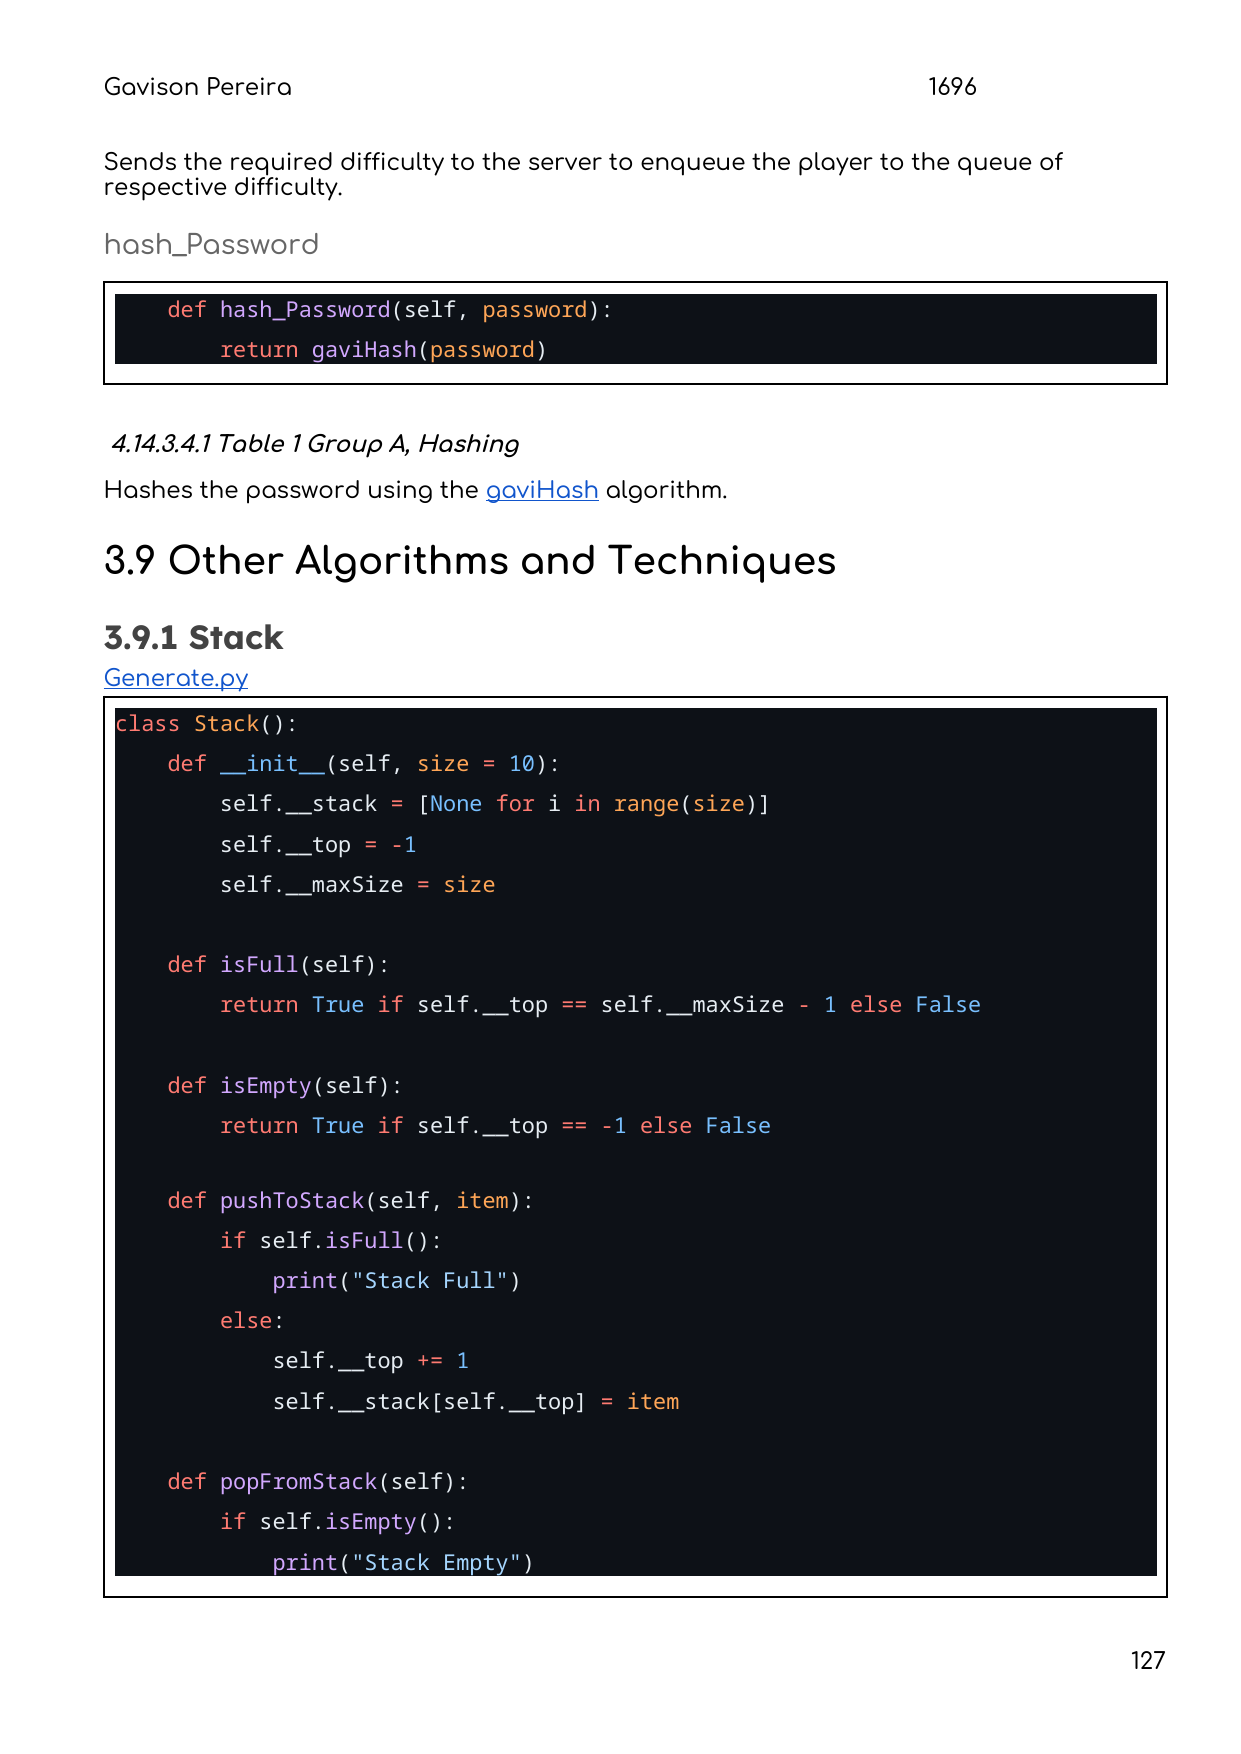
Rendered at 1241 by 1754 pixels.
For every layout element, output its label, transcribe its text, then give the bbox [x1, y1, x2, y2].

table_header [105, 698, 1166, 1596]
text Generate.py [103, 666, 1166, 692]
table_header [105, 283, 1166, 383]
text 4.14.3.4.1 Table 1 Group A, Hashing [103, 432, 1166, 457]
text Sends the required difficulty to the server to enqueue the player to the queue of respective difficulty. [103, 150, 1166, 201]
subtitle 3.9.1 Stack [103, 616, 1229, 658]
subtitle 3.9 Other Algorithms and Techniques [103, 541, 1166, 583]
subtitle hash_Password [103, 230, 1166, 260]
text Hashes the password using the gaviHash algorithm. [103, 478, 1166, 504]
